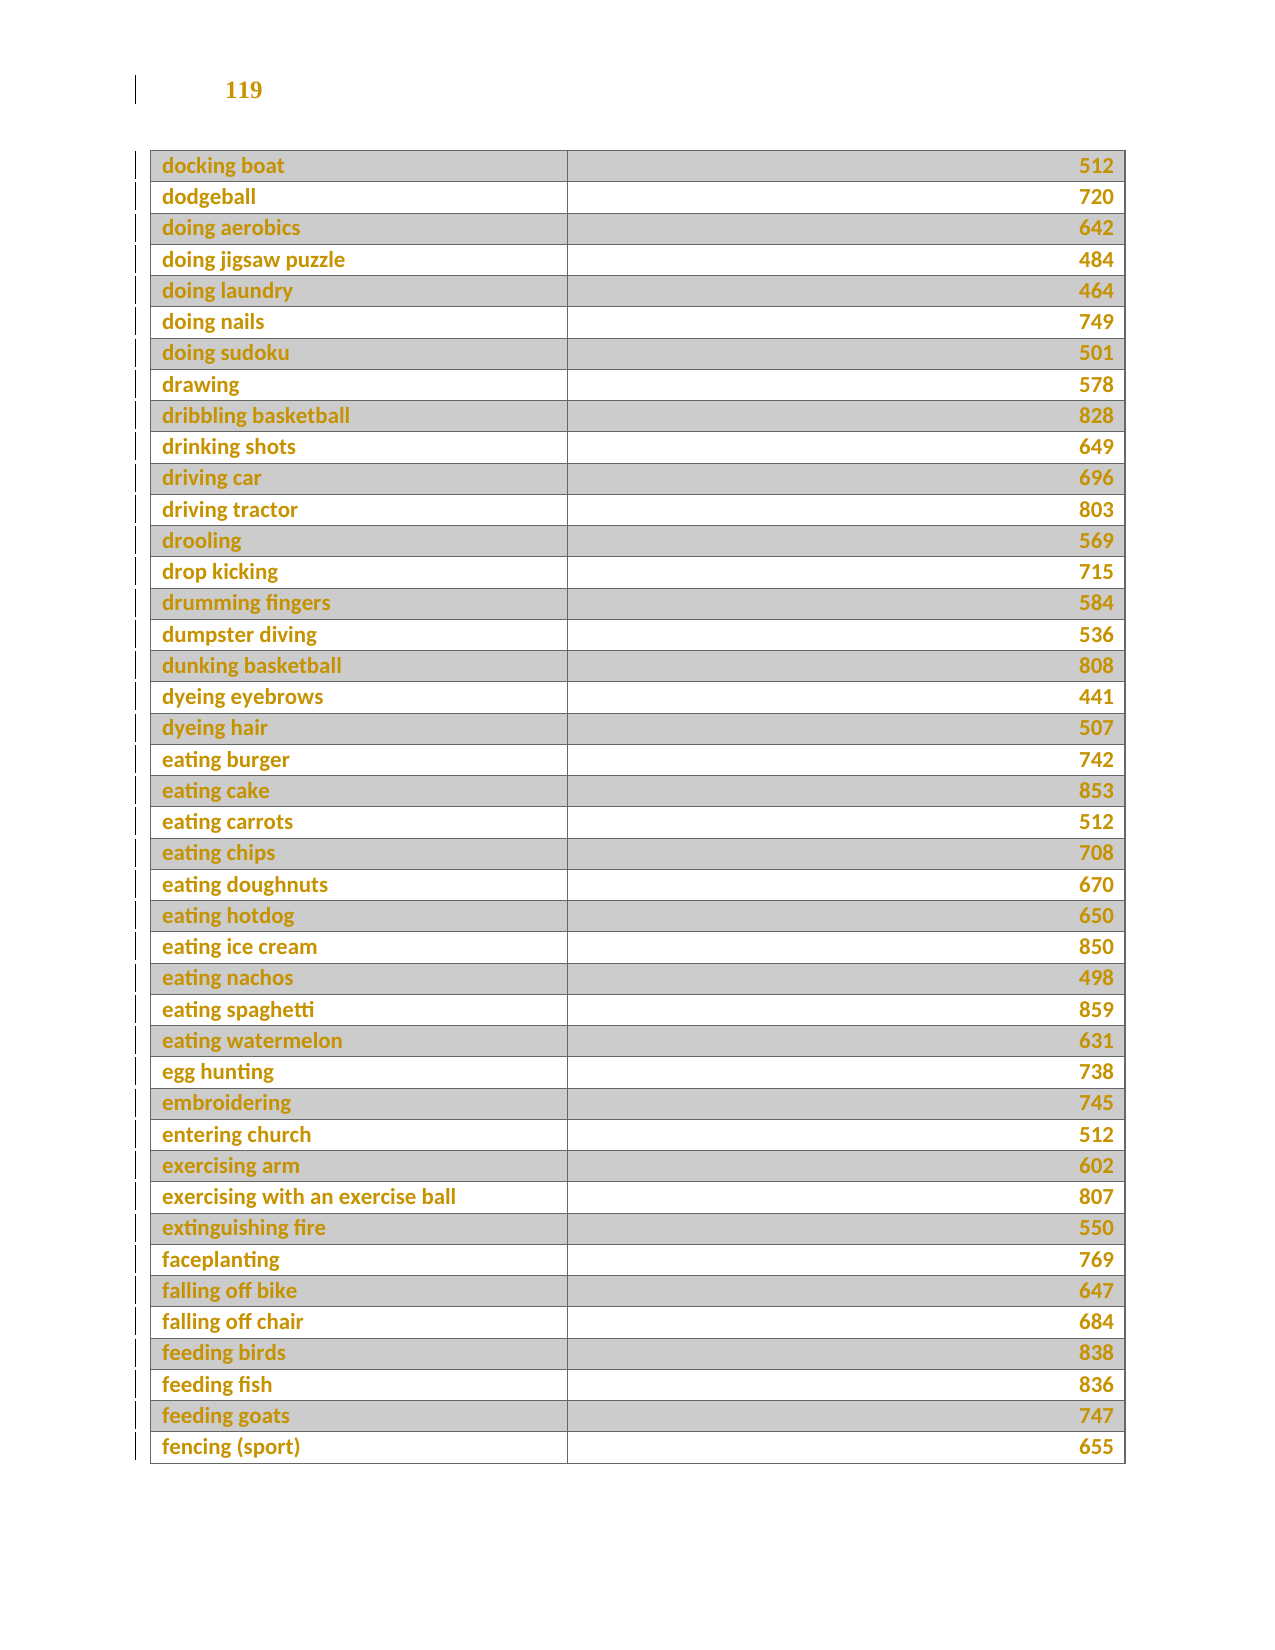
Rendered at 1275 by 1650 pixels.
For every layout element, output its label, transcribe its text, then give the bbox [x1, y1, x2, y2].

table_cell 745 [568, 1089, 1124, 1119]
table_cell eating burger [151, 745, 567, 775]
table_cell falling off bike [151, 1276, 567, 1306]
table_cell 696 [568, 464, 1124, 494]
table_cell extinguishing fire [151, 1214, 567, 1244]
table_cell 536 [568, 620, 1124, 650]
table_cell 498 [568, 964, 1124, 994]
table_cell 464 [568, 276, 1124, 306]
table_cell eating hotdog [151, 901, 567, 931]
table_cell 512 [568, 151, 1124, 181]
table_cell 602 [568, 1151, 1124, 1181]
table_cell 650 [568, 901, 1124, 931]
table_cell 747 [568, 1401, 1124, 1431]
table_cell 807 [568, 1182, 1124, 1212]
table_cell eating nachos [151, 964, 567, 994]
table_cell drumming fingers [151, 589, 567, 619]
table_cell dribbling basketball [151, 401, 567, 431]
table_cell eating ice cream [151, 932, 567, 962]
table_cell egg hunting [151, 1057, 567, 1087]
table_cell eating watermelon [151, 1026, 567, 1056]
table_cell faceplanting [151, 1245, 567, 1275]
table_cell falling off chair [151, 1307, 567, 1337]
table_cell drooling [151, 526, 567, 556]
table_cell 631 [568, 1026, 1124, 1056]
table_cell 859 [568, 995, 1124, 1025]
table_cell 649 [568, 432, 1124, 462]
table_cell 769 [568, 1245, 1124, 1275]
table_cell 836 [568, 1370, 1124, 1400]
table_cell feeding goats [151, 1401, 567, 1431]
table_cell driving tractor [151, 495, 567, 525]
table_cell dodgeball [151, 182, 567, 212]
table_cell exercising with an exercise ball [151, 1182, 567, 1212]
table_cell fencing (sport) [151, 1432, 567, 1462]
table_cell eating doughnuts [151, 870, 567, 900]
table_cell exercising arm [151, 1151, 567, 1181]
table_cell 853 [568, 776, 1124, 806]
table_cell eating carrots [151, 807, 567, 837]
table_cell 550 [568, 1214, 1124, 1244]
table_cell feeding fish [151, 1370, 567, 1400]
table_cell drop kicking [151, 557, 567, 587]
table_cell 655 [568, 1432, 1124, 1462]
table_cell doing nails [151, 307, 567, 337]
table_cell drawing [151, 370, 567, 400]
table_cell driving car [151, 464, 567, 494]
table_cell 578 [568, 370, 1124, 400]
table_cell docking boat [151, 151, 567, 181]
table_cell doing sudoku [151, 339, 567, 369]
table_cell 808 [568, 651, 1124, 681]
table_cell doing laundry [151, 276, 567, 306]
table_cell 738 [568, 1057, 1124, 1087]
table_cell 512 [568, 1120, 1124, 1150]
table_cell 647 [568, 1276, 1124, 1306]
table_cell 749 [568, 307, 1124, 337]
table_cell 684 [568, 1307, 1124, 1337]
table_cell eating spaghetti [151, 995, 567, 1025]
table_cell doing aerobics [151, 214, 567, 244]
table_cell 850 [568, 932, 1124, 962]
table_cell 838 [568, 1339, 1124, 1369]
table_cell embroidering [151, 1089, 567, 1119]
table_cell 512 [568, 807, 1124, 837]
table_cell 507 [568, 714, 1124, 744]
table_cell 501 [568, 339, 1124, 369]
table_cell drinking shots [151, 432, 567, 462]
table_cell 670 [568, 870, 1124, 900]
table_cell 584 [568, 589, 1124, 619]
table_cell 708 [568, 839, 1124, 869]
table_cell dumpster diving [151, 620, 567, 650]
table_cell 828 [568, 401, 1124, 431]
table_cell 720 [568, 182, 1124, 212]
table_cell 441 [568, 682, 1124, 712]
table_cell eating chips [151, 839, 567, 869]
table_cell doing jigsaw puzzle [151, 245, 567, 275]
table_cell 484 [568, 245, 1124, 275]
table_cell entering church [151, 1120, 567, 1150]
table_cell eating cake [151, 776, 567, 806]
table_cell dyeing hair [151, 714, 567, 744]
table_cell feeding birds [151, 1339, 567, 1369]
table_cell 715 [568, 557, 1124, 587]
table_cell 803 [568, 495, 1124, 525]
table_cell 569 [568, 526, 1124, 556]
table_cell 742 [568, 745, 1124, 775]
table_cell dyeing eyebrows [151, 682, 567, 712]
table_cell dunking basketball [151, 651, 567, 681]
table_cell 642 [568, 214, 1124, 244]
